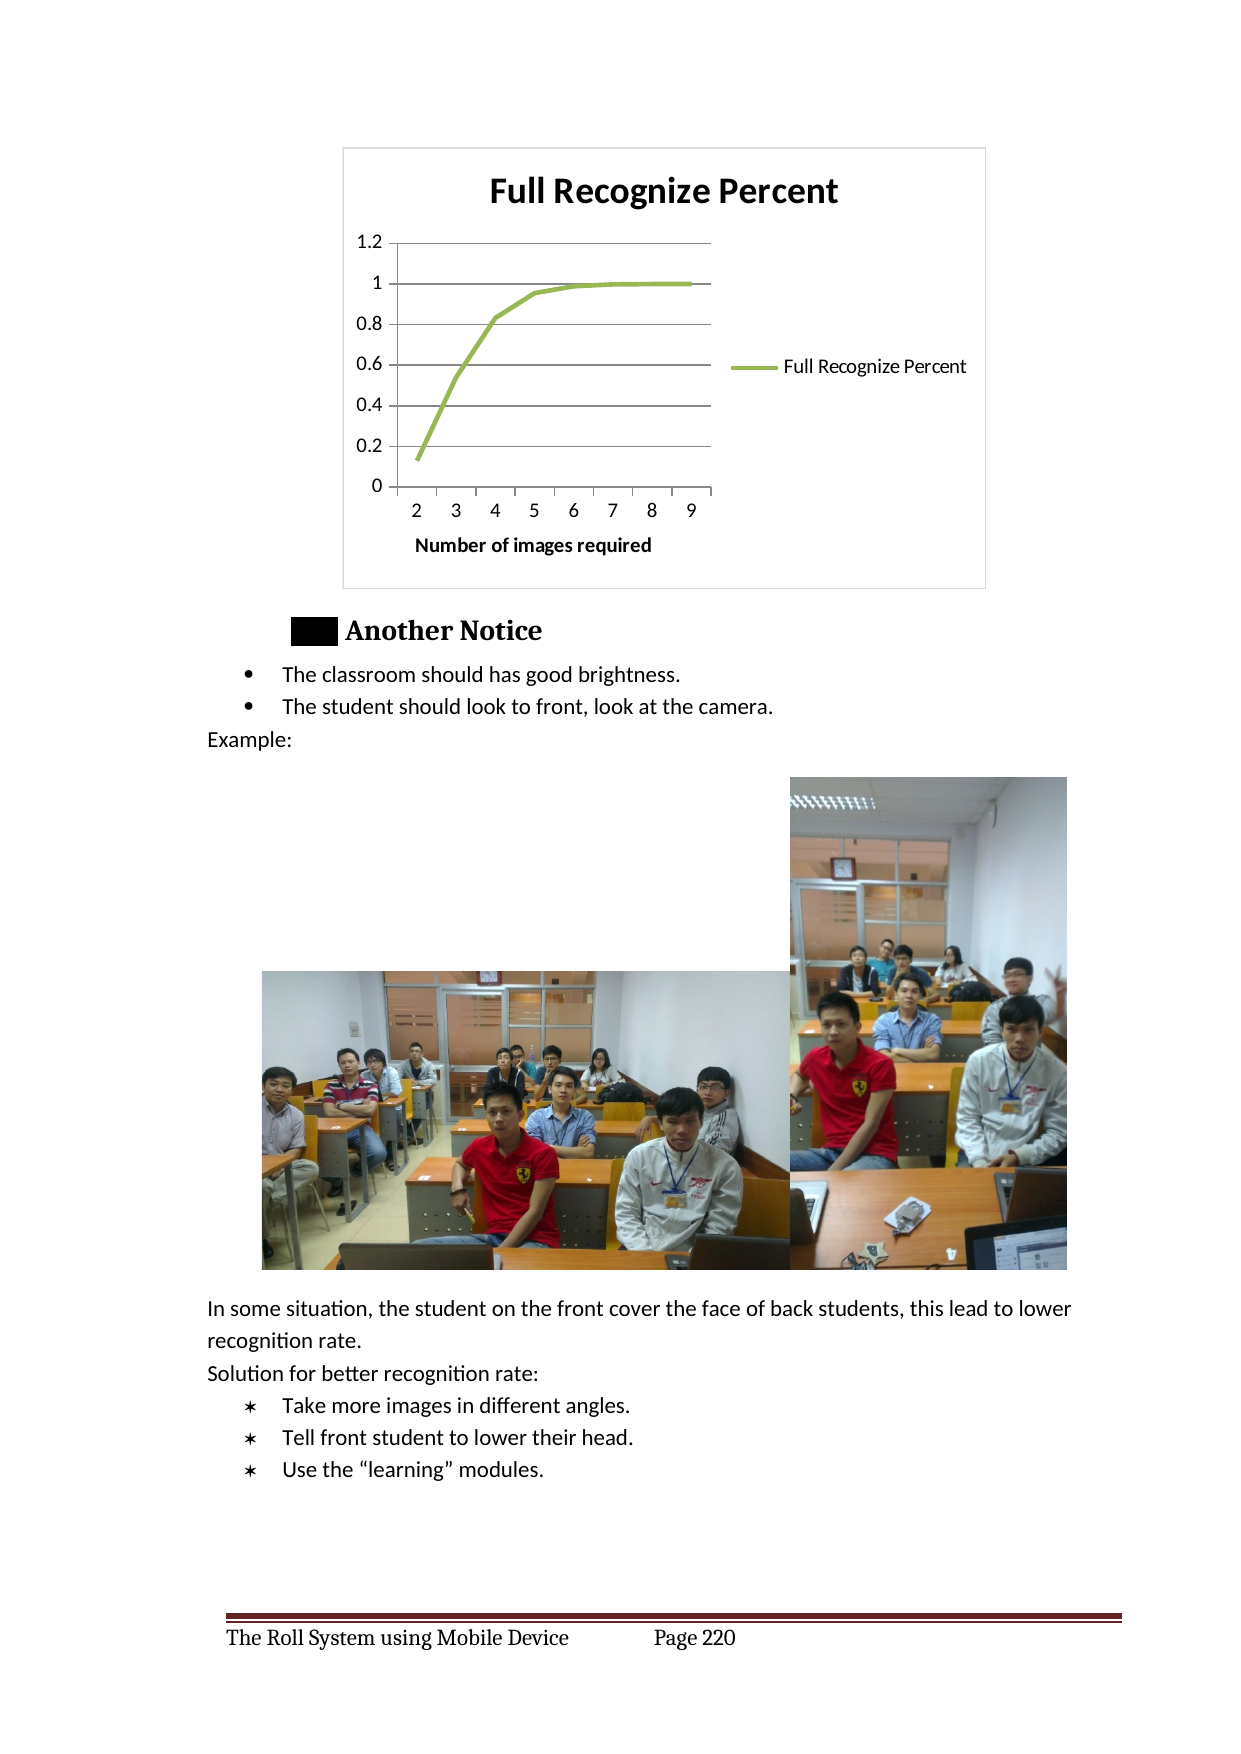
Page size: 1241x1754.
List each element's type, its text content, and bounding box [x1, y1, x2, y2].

text Solution for better recognition rate: [207, 1359, 1122, 1387]
picture [261, 777, 1067, 1270]
list The classroom should has good brightness. [244, 660, 1122, 688]
subtitle Another Notice [291, 614, 1122, 648]
list Use the “learning” modules. [244, 1455, 1122, 1483]
list Tell front student to lower their head. [244, 1423, 1122, 1451]
list Take more images in different angles. [244, 1391, 1122, 1419]
text Example: [207, 725, 1122, 753]
text In some situation, the student on the front cover the face of back students, this lead to lower recognition rate. [207, 1294, 1122, 1354]
list The student should look to front, look at the camera. [244, 692, 1122, 721]
